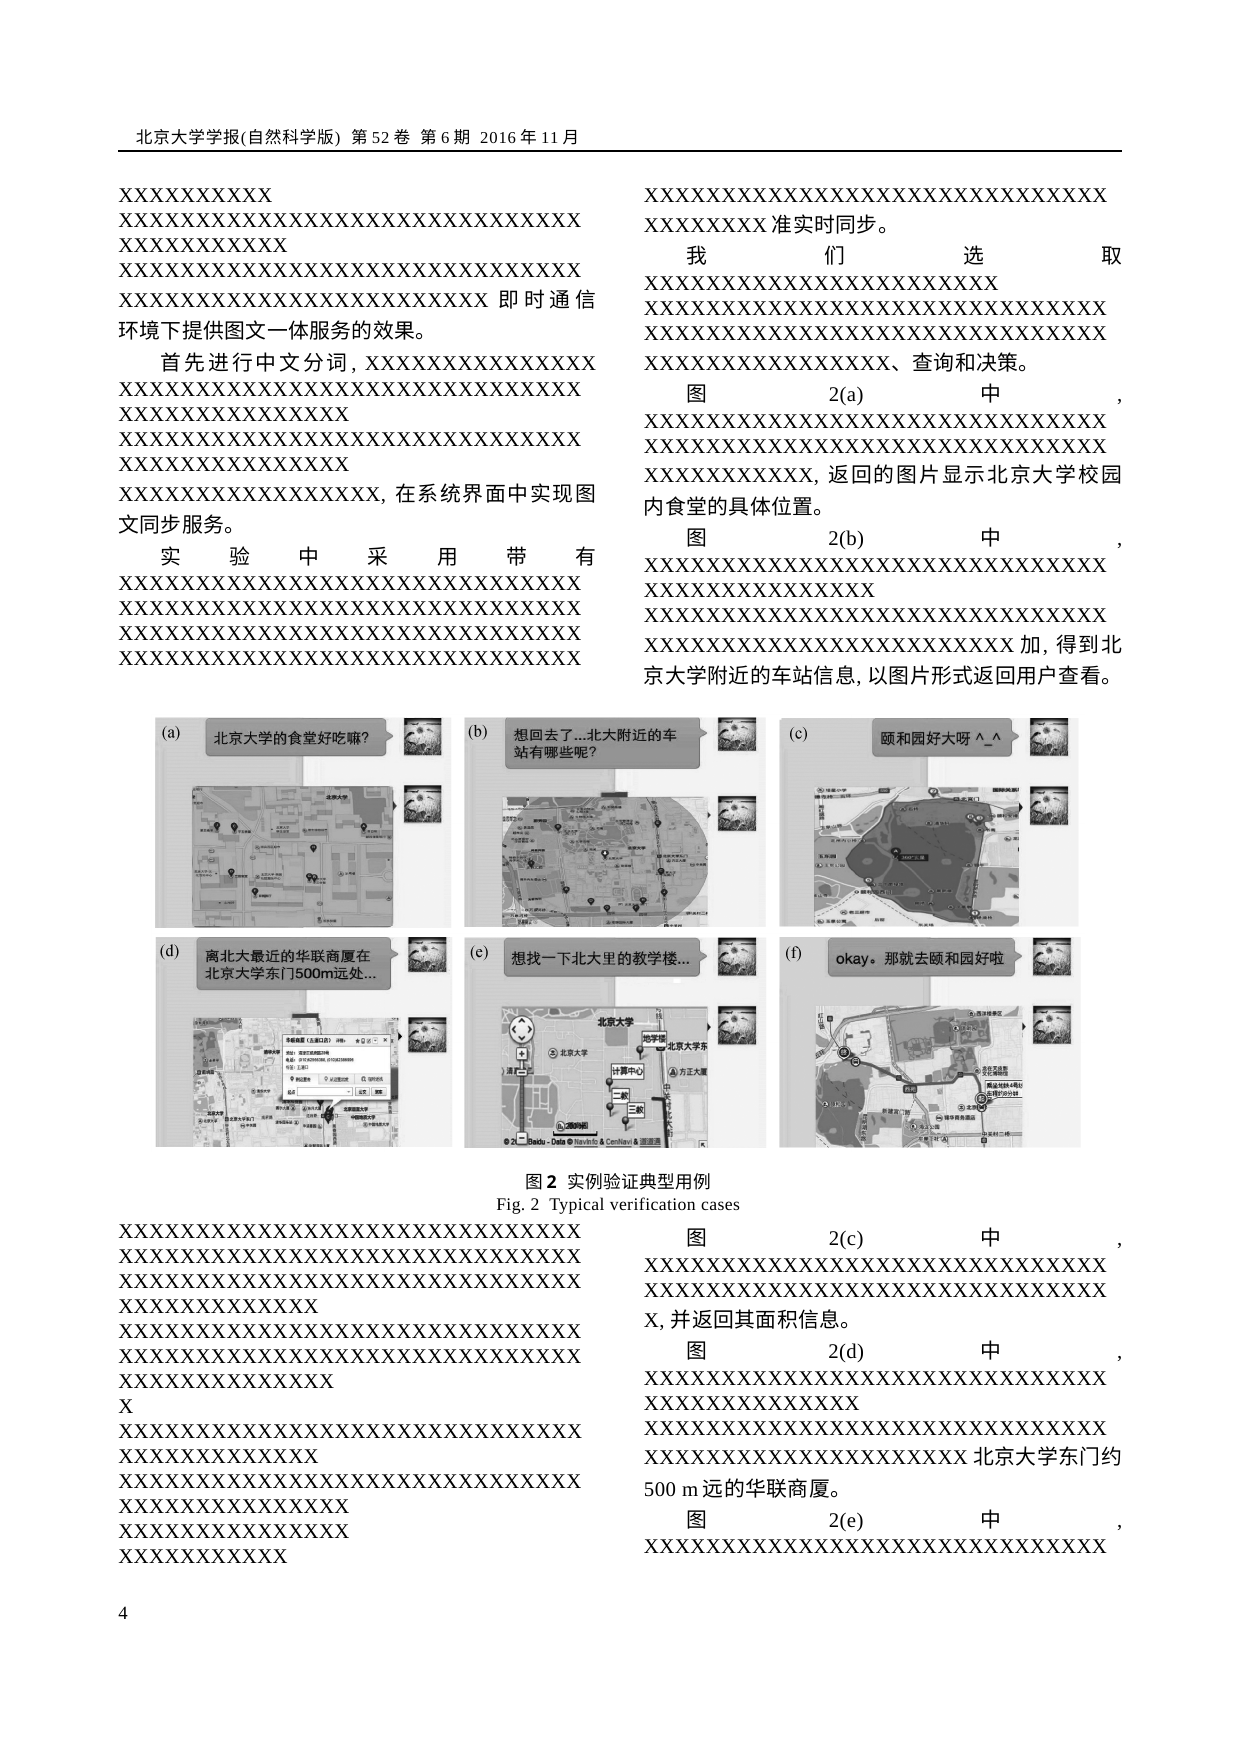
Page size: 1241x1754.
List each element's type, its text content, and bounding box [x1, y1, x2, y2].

text 图 2(e)中, XXXXXXXXXXXXXXXXXXXXXXXXXXXXXXXXXXXXXXX”、“里”和“教学楼”, 地图查询返回北大内部的教学楼信息。 [644, 1503, 1122, 1558]
text 实验中采用带有XXXXXXXXXXXXXXXXXXXXXXXXXXXXXXXXXXXXXXXXXXXXXXXXXXXXXXXXXXXXXXXXXXXXXXXXXXXXXXXXXXXXXXXXXXXXXXXXXXXXXXXXXXXXXXXXXXXXXXXXXXXXXXXXXXXXXXXXXXXXXXXXXXXXXXXXXXXXXXXXXXXXXXXXXXXXXXXXXXXXXXXXXXXXXXXXXXXXXXXXXXXXXXXXXXXXXXXXXXXXXXX XXXXXXXXXXXXXXXXXXXXXXXXXXXXXXXXXXXXXXXXXXXXXXXXXXXXXXXXXXXXXXXXXXXXXXXXXX XXXXXXXXXXXXXXXXXXXXXXXXXXXXXXXXXXXXXXXXXXXX XXXXXXXXXXXXXXXXXXXXXXXXXXXXXXXXXXXXXXXXXXXXX XXXXXXXXXXXXXXX XXXXXXXXXXXXXXXXXXXXXXXXXXXXXXXXXXXXXXXXXXXXXXXXX准实时同步。 [118, 540, 596, 1568]
text 图 2(a)中, XXXXXXXXXXXXXXXXXXXXXXXXXXXXXXXXXXXXXXXXXXXXXXXXXXXXXXXXXXXXXXXXXXXXXXX, 返回的图片显示北京大学校园内食堂的具体位置。 [644, 377, 1122, 520]
text 首先进行中文分词, XXXXXXXXXXXXXXX XXXXXXXXXXXXXXXXXXXXXXXXXXXXXXXXXXXXXXXXXXXXX XXXXXXXXXXXXXXXXXXXXXXXXXXXXXXXXXXXXXXXXXXXXX XXXXXXXXXXXXXXXXX, 在系统界面中实现图文同步服务。 [118, 346, 596, 539]
picture [596, 714, 644, 1152]
text 图 2(c)中, XXXXXXXXXXXXXXXXXXXXXXXXXXXXXXXXXXXXXXXXXXXXXXXXXXXXXXXXXXXXX, 并返回其面积信息。 [644, 691, 1122, 1333]
text 我们选取XXXXXXXXXXXXXXXXXXXXXXXXXXXXXXXXXXXXXXXXXXXXXXXXXXXXXXXXXXXXXXXXXXXXXXXXXXXXXXXXXXXXXXXXXXXXXXXXXXX、查询和决策。 [644, 240, 1122, 376]
text 图 2(b)中, XXXXXXXXXXXXXXXXXXXXXXXXXXXXXXXXXXXXXXXXXXXXX XXXXXXXXXXXXXXXXXXXXXXXXXXXXXXXXXXXXXXXXXXXXXXXXXXXXXX加, 得到北京大学附近的车站信息, 以图片形式返回用户查看。 [644, 521, 1122, 689]
text 图 2(d)中, XXXXXXXXXXXXXXXXXXXXXXXXXXXXXXXXXXXXXXXXXXXX XXXXXXXXXXXXXXXXXXXXXXXXXXXXXXXXXXXXXXXXXXXXXXXXXXX北京大学东门约500 m远的华联商厦。 [644, 1334, 1122, 1502]
